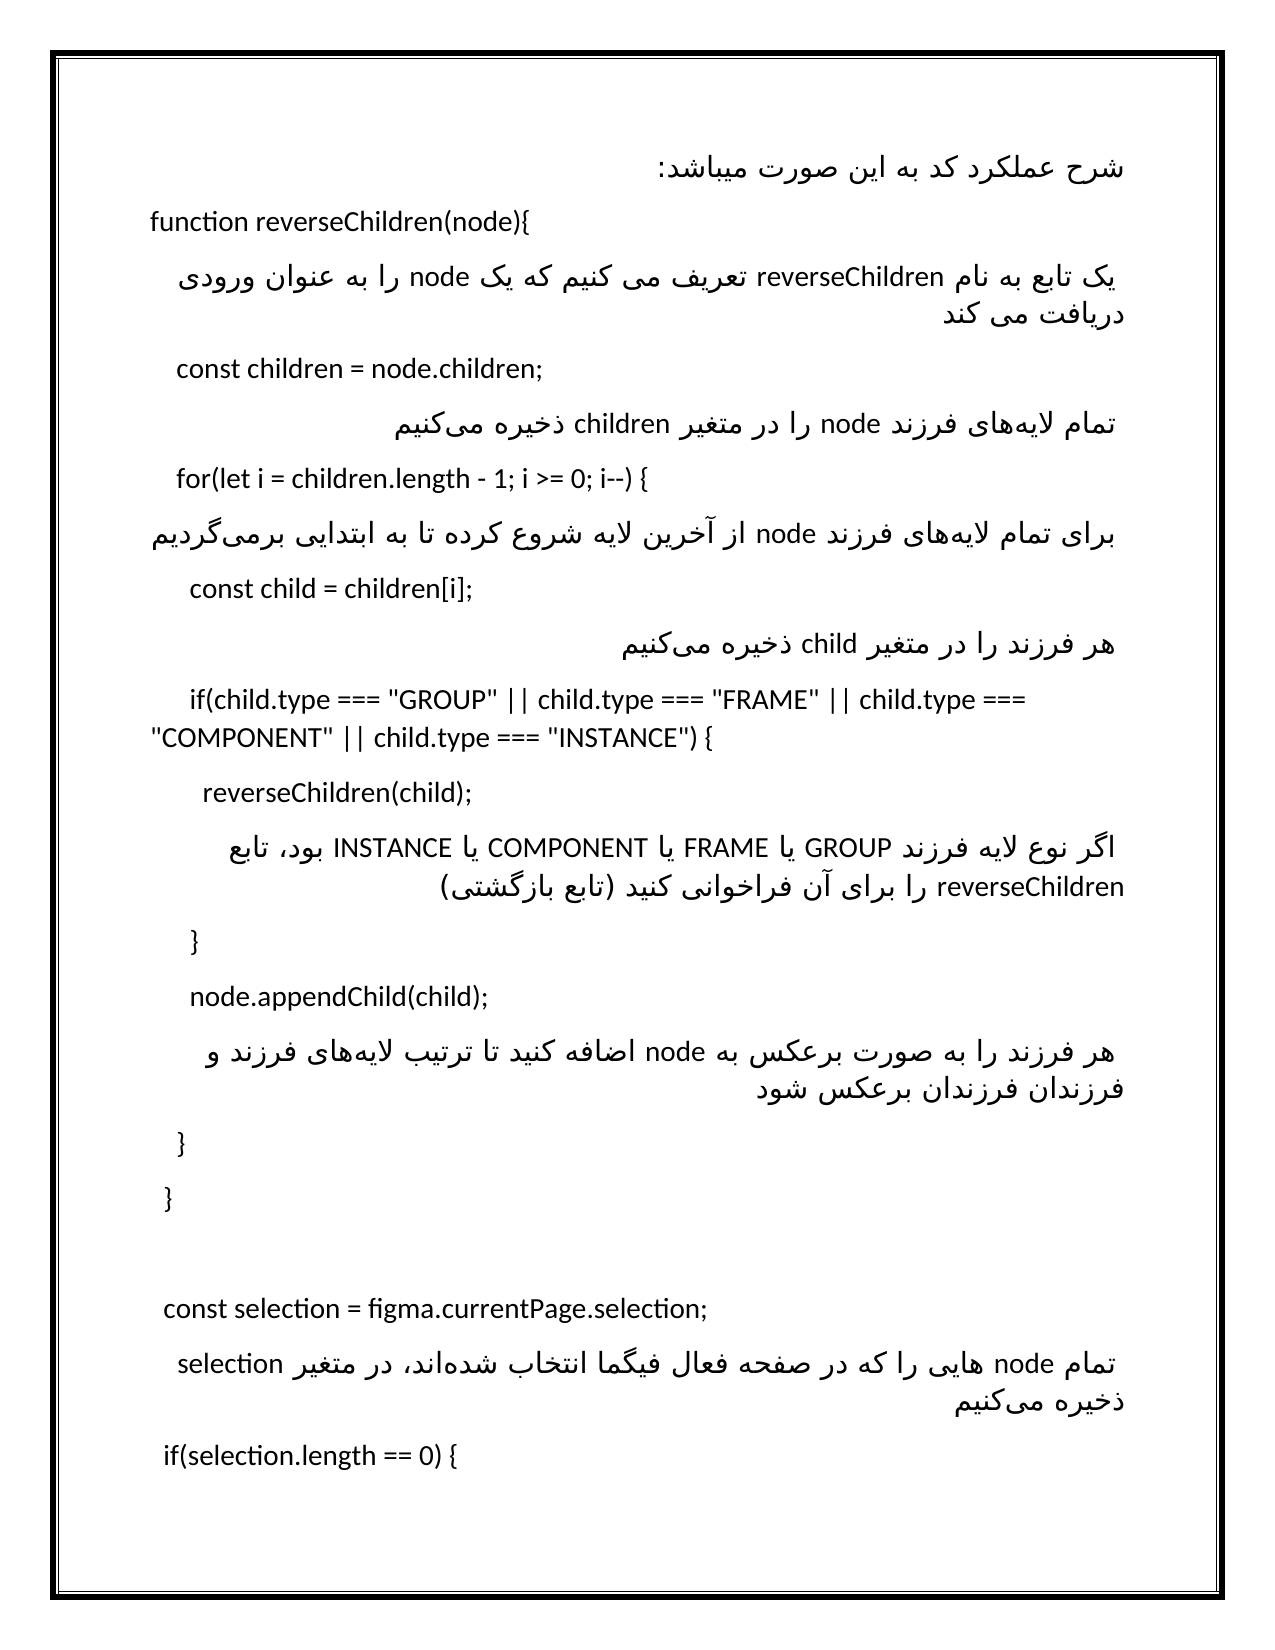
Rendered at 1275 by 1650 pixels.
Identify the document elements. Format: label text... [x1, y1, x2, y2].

text const child = children[i]; [150, 571, 1125, 606]
text if(selection.length == 0) { [150, 1437, 1125, 1472]
text reverseChildren(child); [150, 774, 1125, 810]
text برای تمام لایه‌های فرزند node از آخرین لایه شروع کرده تا به ابتدایی برمی‌گردیم [150, 515, 1125, 551]
text function reverseChildren(node){ [150, 203, 1125, 239]
text for(let i = children.length - 1; i >= 0; i--) { [150, 460, 1125, 496]
text if(child.type === "GROUP" || child.type === "FRAME" || child.type === "COMPONENT" || child.type === "INSTANCE") { [150, 681, 1125, 755]
text node.appendChild(child); [150, 978, 1125, 1014]
text شرح عملکرد کد به این صورت میباشد: [150, 150, 1125, 184]
text } [150, 923, 1125, 958]
text } [150, 1125, 1125, 1160]
text تمام node هایی را که در صفحه فعال فیگما انتخاب شده‌اند، در متغیر selection ذخیره می‌کنیم [150, 1345, 1125, 1417]
text هر فرزند را به صورت برعکس به node اضافه کنید تا ترتیب لایه‌های فرزند و فرزندان فرزندان برعکس شود [150, 1033, 1125, 1105]
text const children = node.children; [150, 350, 1125, 386]
text } [150, 1180, 1125, 1216]
text هر فرزند را در متغیر child ذخیره می‌کنیم [150, 626, 1125, 661]
text اگر نوع لایه فرزند GROUP یا FRAME یا COMPONENT یا INSTANCE بود، تابع reverseChildren را برای آن فراخوانی کنید (تابع بازگشتی) [150, 829, 1125, 903]
text تمام لایه‌های فرزند node را در متغیر children ذخیره می‌کنیم [150, 405, 1125, 441]
text یک تابع به نام reverseChildren تعریف می کنیم که یک node را به عنوان ورودی دریافت می کند [150, 258, 1125, 331]
text const selection = figma.currentPage.selection; [150, 1290, 1125, 1326]
